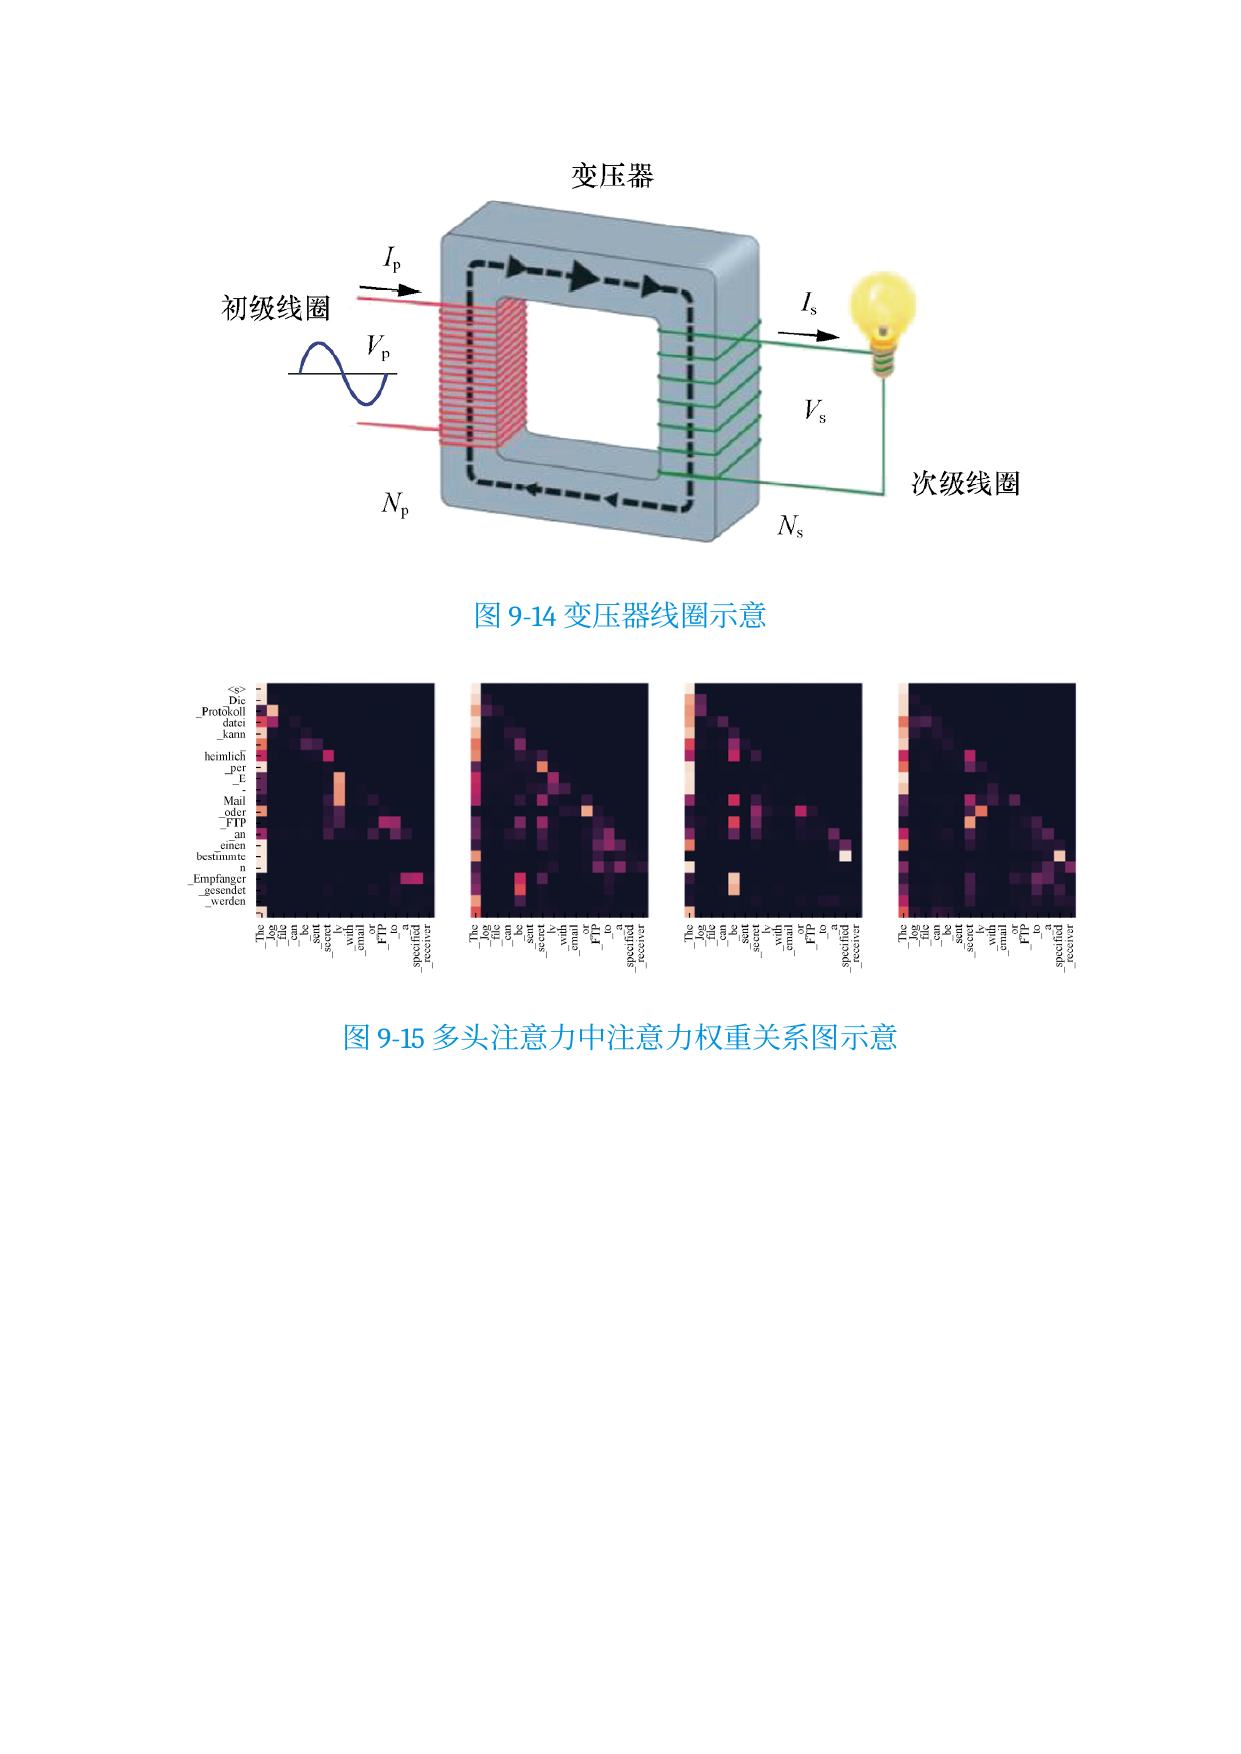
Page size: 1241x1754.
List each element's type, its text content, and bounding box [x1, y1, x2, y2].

picture [187, 682, 1077, 973]
text 图9-14 变压器线圈示意 [187, 584, 1053, 649]
text 图9-15 多头注意力中注意力权重关系图示意 [187, 1007, 1053, 1072]
picture [568, 616, 582, 620]
picture [220, 162, 1020, 546]
picture [706, 1026, 717, 1030]
